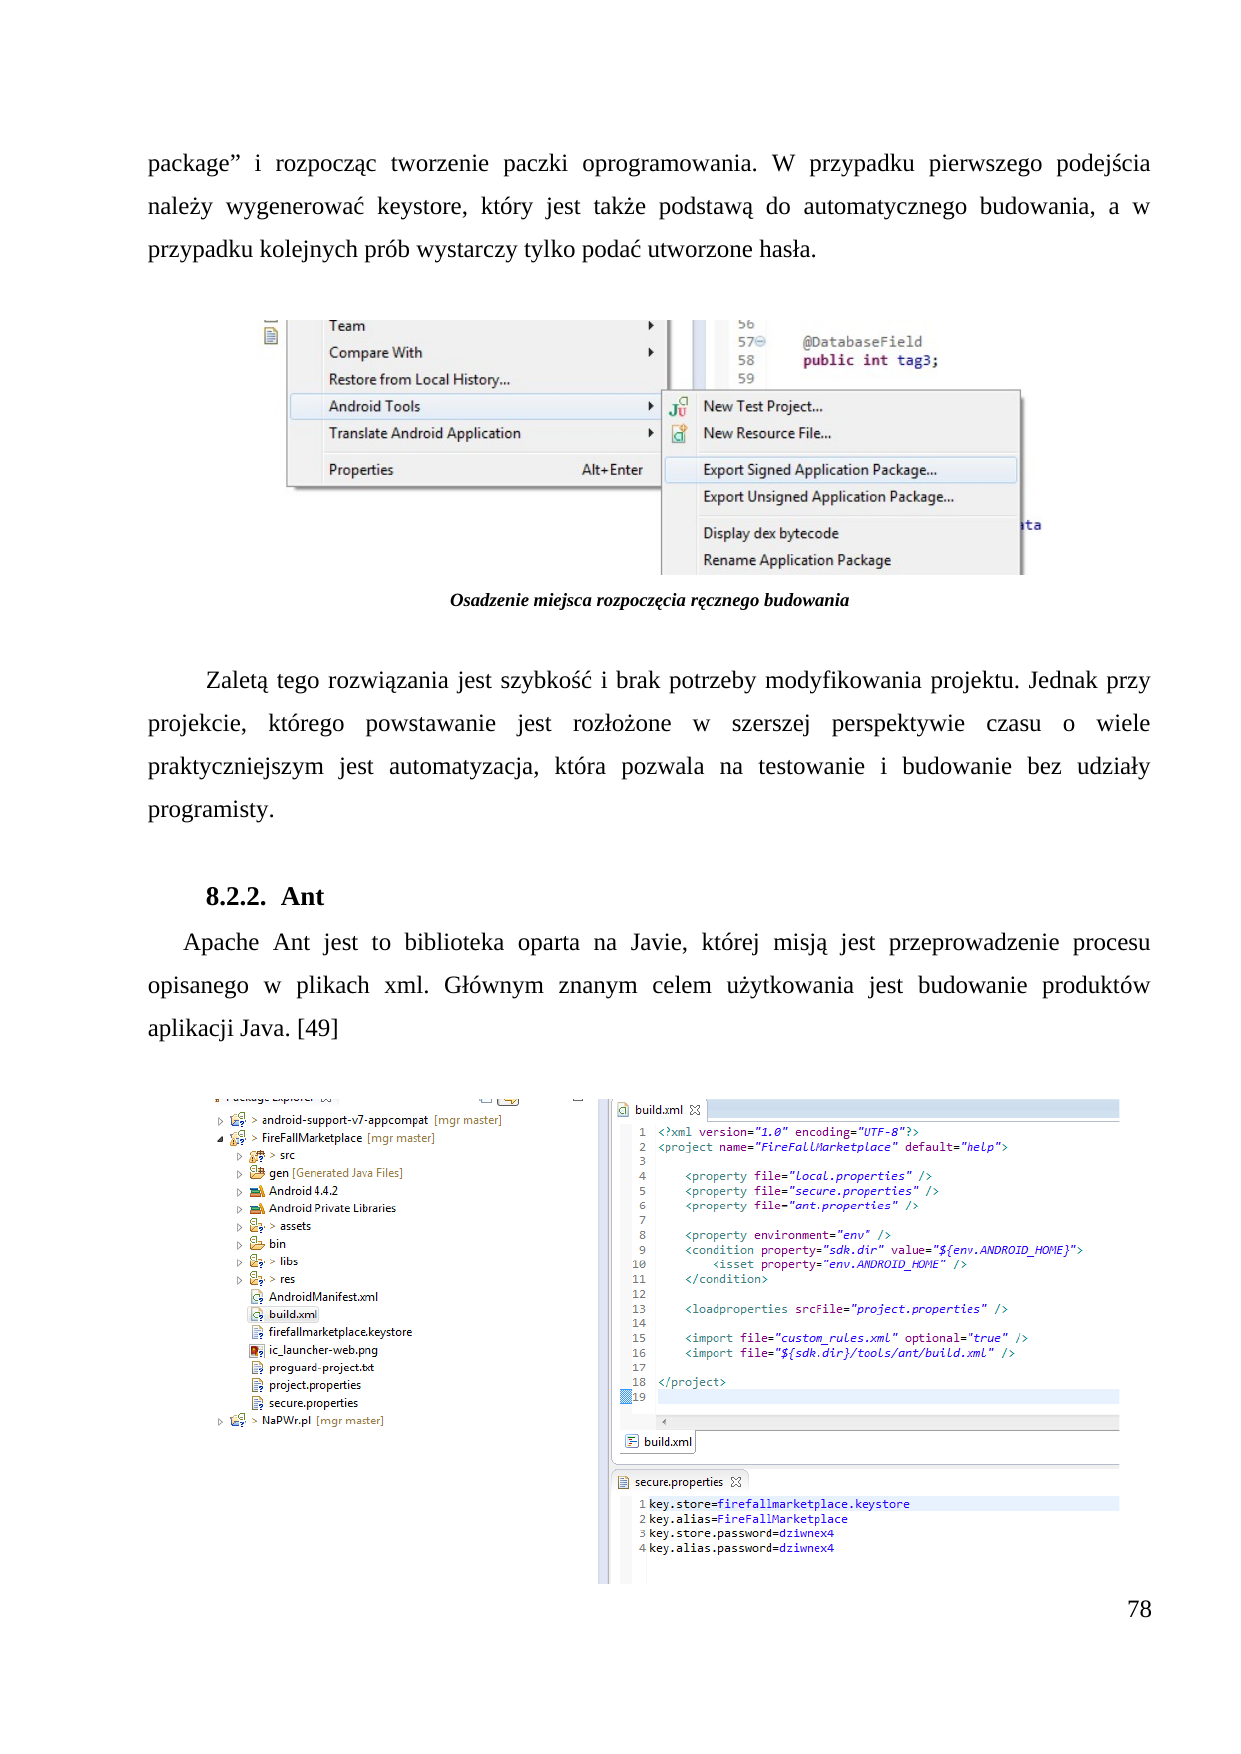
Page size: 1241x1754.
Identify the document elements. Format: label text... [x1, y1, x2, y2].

text Apache Ant jest to biblioteka oparta na Javie, której misją jest przeprowadzenie procesu opisanego w plikach xml. Głównym znanym celem użytkowania jest budowanie produktów aplikacji Java. [49] [148, 927, 1152, 1042]
picture [256, 320, 1043, 575]
text Zaletą tego rozwiązania jest szybkość i brak potrzeby modyfikowania projektu. Jednak przy projekcie, którego powstawanie jest rozłożone w szerszej perspektywie czasu o wiele praktyczniejszym jest automatyzacja, która pozwala na testowanie i budowanie bez udziały programisty. [148, 665, 1152, 823]
subtitle Ant [206, 880, 1152, 911]
text Osadzenie miejsca rozpoczęcia ręcznego budowania [148, 589, 1152, 611]
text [148, 148, 1152, 263]
picture [215, 1099, 1120, 1584]
